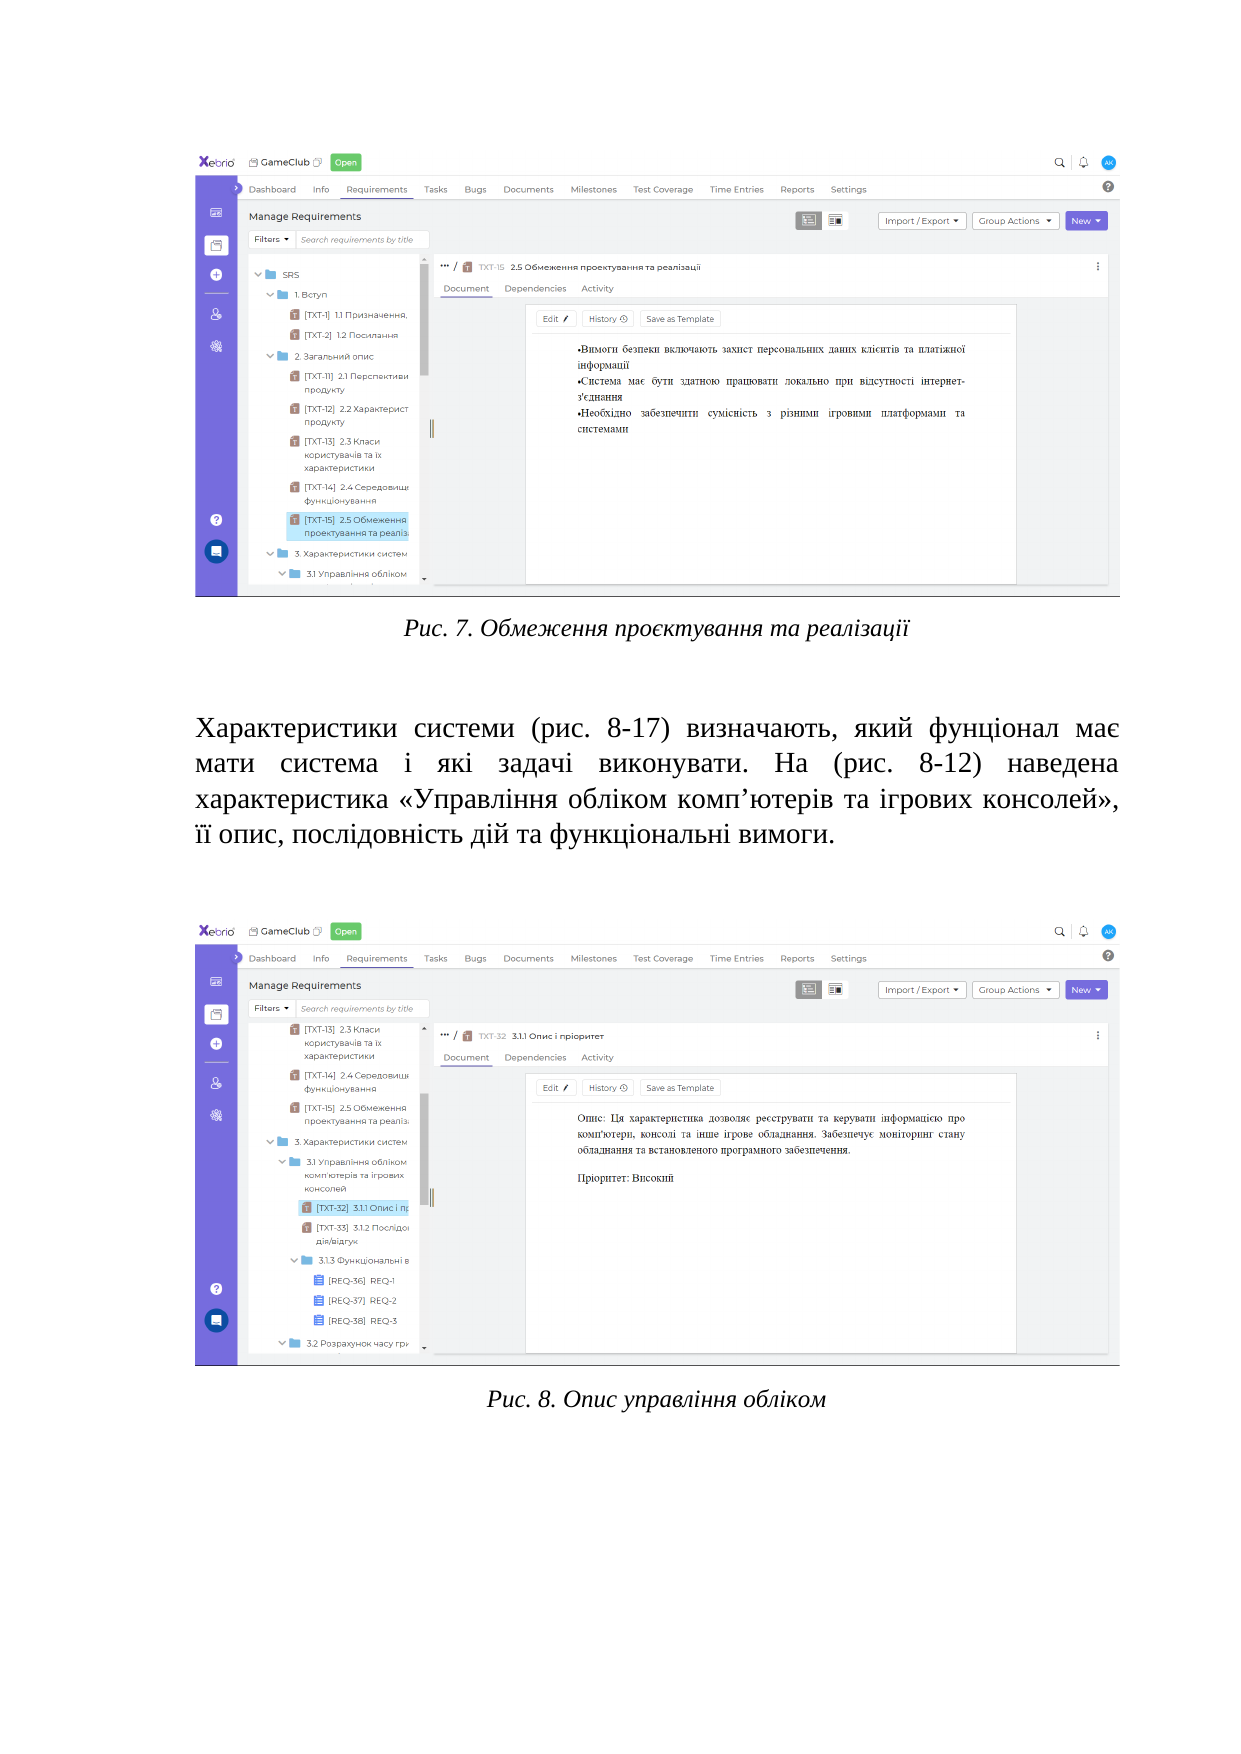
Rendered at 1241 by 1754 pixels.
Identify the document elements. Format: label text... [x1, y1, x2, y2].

picture [195, 919, 1120, 1366]
text Рис. 8. Опис управління обліком [195, 1384, 1120, 1413]
text Характеристики системи (рис. 8-17) визначають, який фунціонал має мати система і які задачі виконувати. На (рис. 8-12) наведена характеристика «Управління обліком комп’ютерів та ігрових консолей», її опис, послідовність дій та функціональні вимоги. [195, 710, 1120, 849]
text Рис. 7. Обмеження проєктування та реалізації [195, 613, 1120, 642]
picture [195, 150, 1120, 597]
